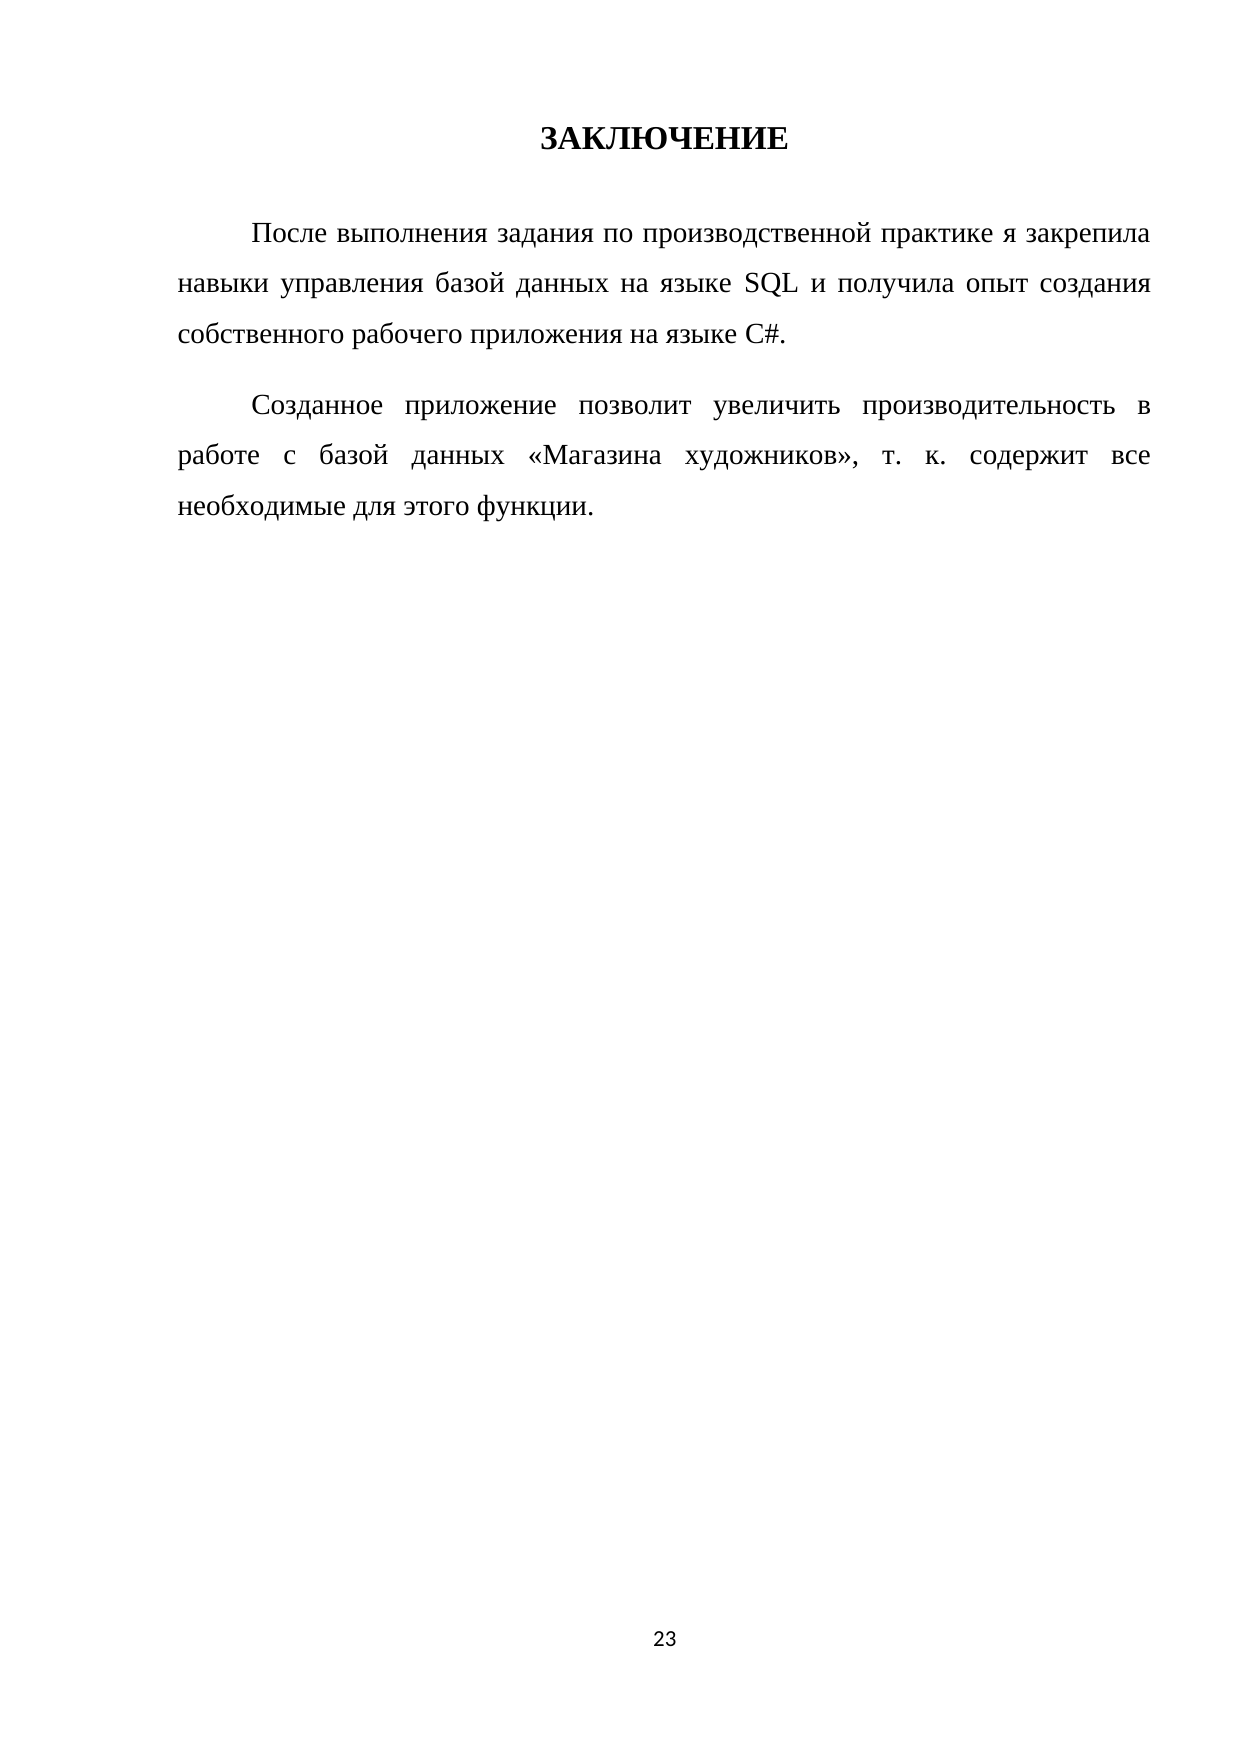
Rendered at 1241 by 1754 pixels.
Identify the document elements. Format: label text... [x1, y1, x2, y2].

text После выполнения задания по производственной практике я закрепила навыки управления базой данных на языке SQL и получила опыт создания собственного рабочего приложения на языке C#. [177, 215, 1152, 349]
subtitle ЗАКЛЮЧЕНИЕ [177, 118, 1152, 156]
text Созданное приложение позволит увеличить производительность в работе с базой данных «Магазина художников», т. к. содержит все необходимые для этого функции. [177, 387, 1152, 521]
